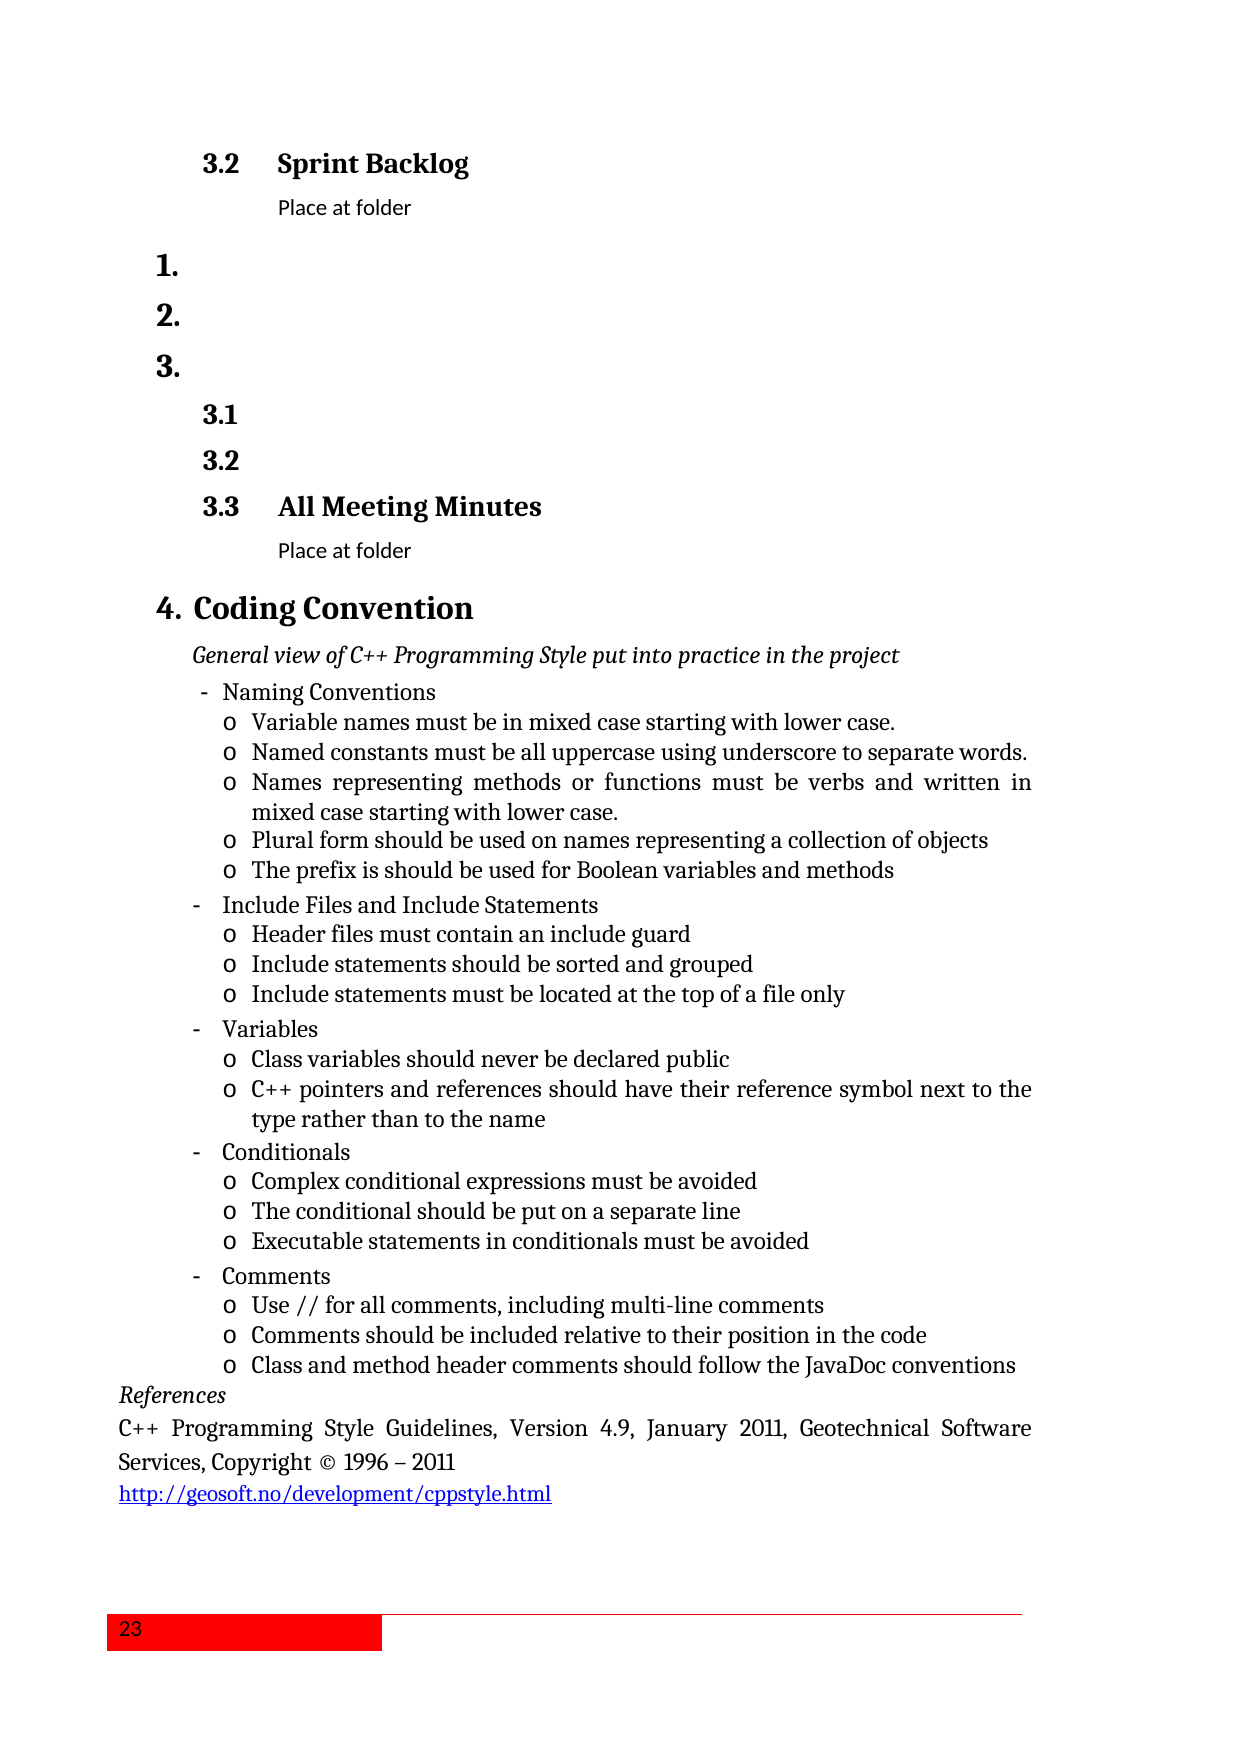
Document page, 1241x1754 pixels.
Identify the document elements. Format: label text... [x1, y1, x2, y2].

list C++ pointers and references should have their reference symbol next to the type rather than to the name [222, 1074, 1033, 1133]
text Place at folder [278, 537, 1033, 565]
subtitle Sprint Backlog [203, 147, 1033, 181]
list Class and method header comments should follow the JavaDoc conventions [222, 1351, 1033, 1381]
text References [118, 1381, 1033, 1410]
text General view of C++ Programming Style put into practice in the project [192, 641, 1033, 669]
list Comments [192, 1257, 1033, 1291]
list Header files must contain an include guard [222, 920, 1033, 950]
list Names representing methods or functions must be verbs and written in mixed case starting with lower case. [222, 768, 1033, 826]
text Place at folder [278, 193, 1033, 221]
subtitle All Meeting Minutes [203, 491, 1033, 524]
list The conditional should be put on a separate line [222, 1197, 1033, 1227]
list Complex conditional expressions must be avoided [222, 1167, 1033, 1197]
list Include statements must be located at the top of a file only [222, 980, 1033, 1010]
list Executable statements in conditionals must be avoided [222, 1227, 1033, 1257]
list Named constants must be all uppercase using underscore to separate words. [222, 738, 1033, 768]
list Include Files and Include Statements [192, 886, 1033, 920]
list Use // for all comments, including multi-line comments [222, 1291, 1033, 1321]
list Variable names must be in mixed case starting with lower case. [222, 708, 1033, 738]
subtitle Coding Convention [156, 590, 1033, 628]
list The prefix is should be used for Boolean variables and methods [222, 856, 1033, 886]
list Plural form should be used on names representing a collection of objects [222, 826, 1033, 856]
list Conditionals [192, 1133, 1033, 1167]
list Comments should be included relative to their position in the code [222, 1321, 1033, 1351]
list Naming Conventions [200, 673, 1033, 708]
list Class variables should never be declared public [222, 1044, 1033, 1074]
text C++ Programming Style Guidelines, Version 4.9, January 2011, Geotechnical Software Services, Copyright © 1996 – 2011 [118, 1414, 1033, 1476]
list Variables [192, 1010, 1033, 1044]
list Include statements should be sorted and grouped [222, 950, 1033, 980]
text http://geosoft.no/development/cppstyle.html [118, 1480, 1033, 1507]
